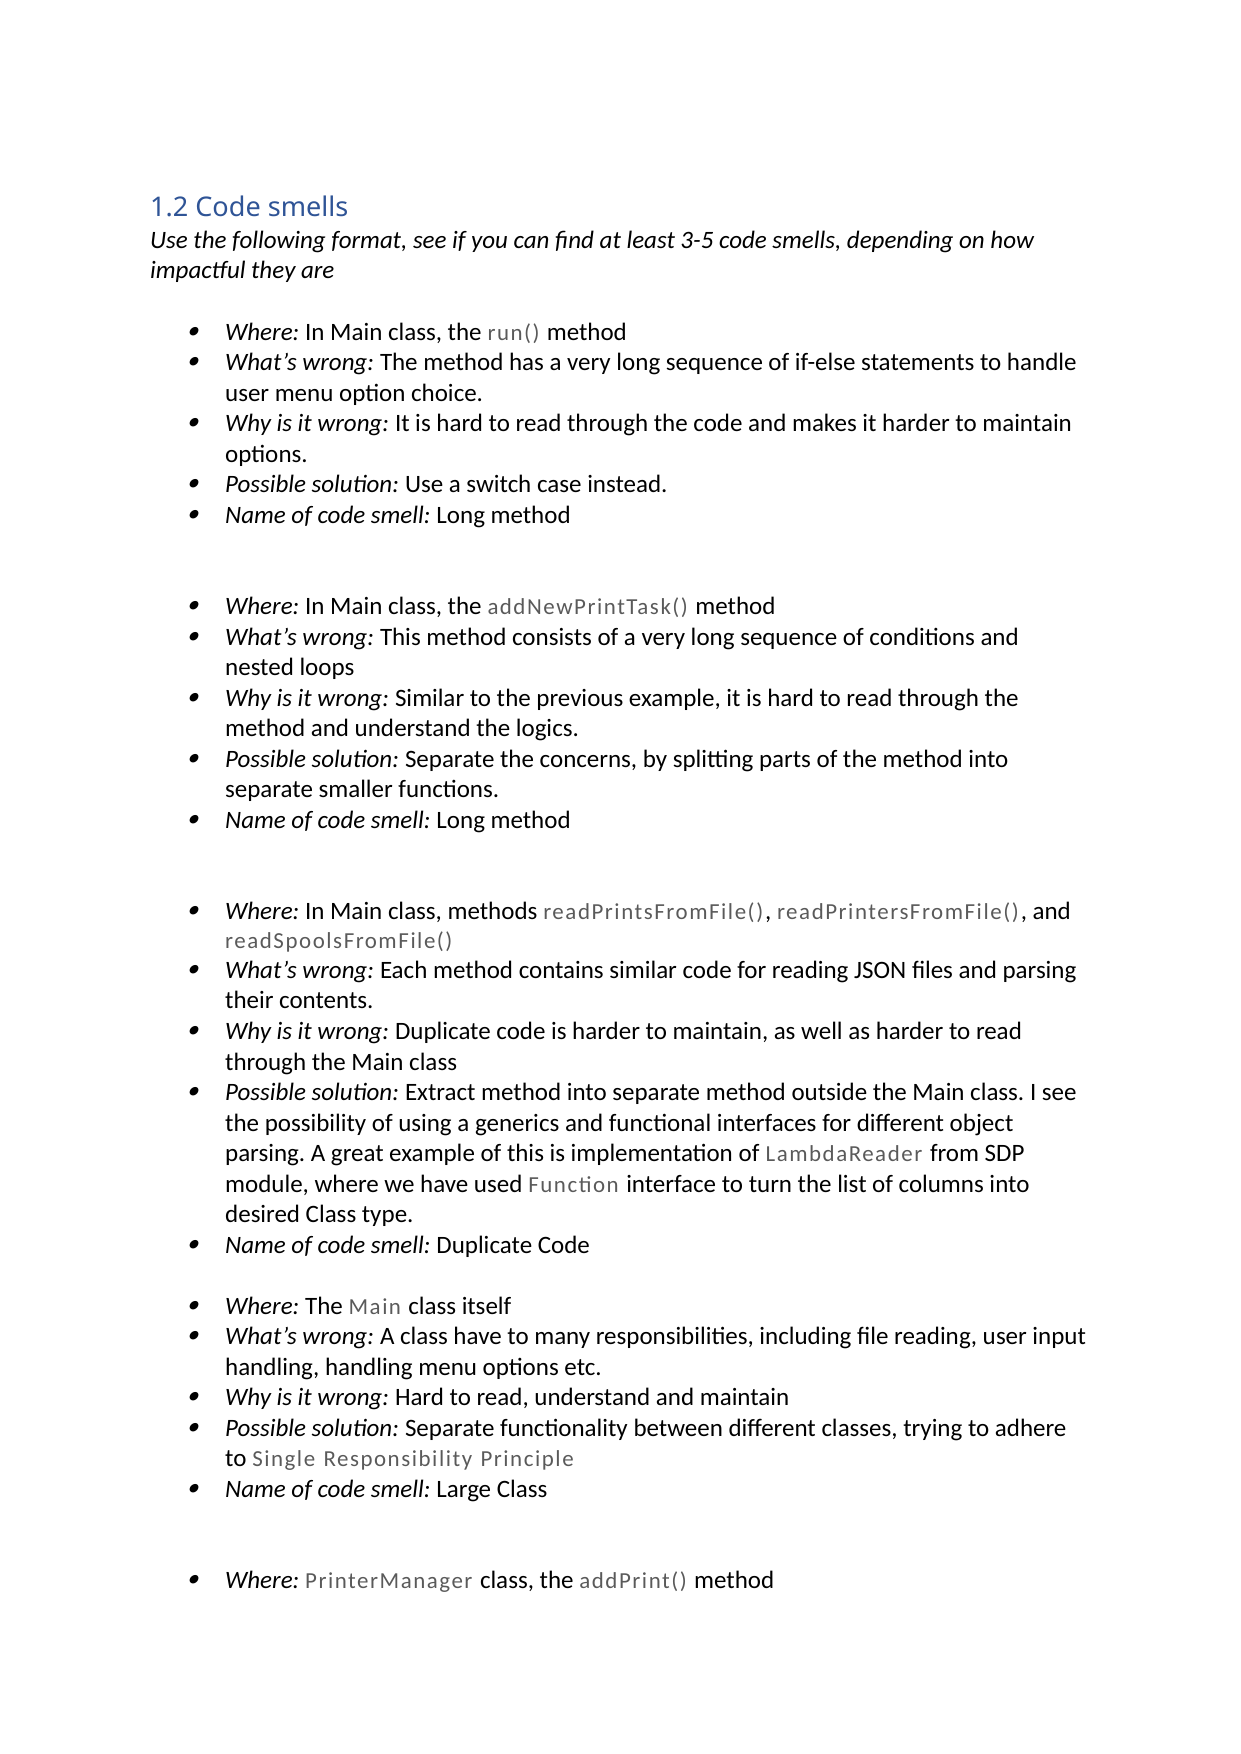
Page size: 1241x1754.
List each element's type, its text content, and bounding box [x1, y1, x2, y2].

list Why is it wrong: Duplicate code is harder to maintain, as well as harder to read through the Main class [187, 1015, 1090, 1076]
list Possible solution: Separate functionality between different classes, trying to adhere to Single Responsibility Principle [187, 1412, 1090, 1473]
list Where: In Main class, the addNewPrintTask() method [187, 590, 1090, 621]
subtitle 1.2 Code smells [150, 187, 1090, 224]
text Use the following format, see if you can find at least 3-5 code smells, depending on how impactful they are [150, 224, 1090, 285]
list Why is it wrong: Hard to read, understand and maintain [187, 1381, 1090, 1412]
list Where: In Main class, the run() method [187, 316, 1090, 346]
list Possible solution: Extract method into separate method outside the Main class. I see the possibility of using a generics and functional interfaces for different object parsing. A great example of this is implementation of LambdaReader from SDP module, where we have used Function interface to turn the list of columns into desired Class type. [187, 1076, 1090, 1229]
list Name of code smell: Long method [187, 499, 1090, 529]
list Name of code smell: Large Class [187, 1473, 1090, 1503]
list Possible solution: Separate the concerns, by splitting parts of the method into separate smaller functions. [187, 743, 1090, 804]
list Why is it wrong: It is hard to read through the code and makes it harder to maintain options. [187, 407, 1090, 468]
list What’s wrong: This method consists of a very long sequence of conditions and nested loops [187, 621, 1090, 682]
list Where: The Main class itself [187, 1290, 1090, 1320]
list Where: In Main class, methods readPrintsFromFile(), readPrintersFromFile(), and readSpoolsFromFile() [187, 896, 1090, 954]
list Possible solution: Use a switch case instead. [187, 468, 1090, 499]
list What’s wrong: The method has a very long sequence of if-else statements to handle user menu option choice. [187, 346, 1090, 407]
list Name of code smell: Long method [187, 804, 1090, 834]
list What’s wrong: Each method contains similar code for reading JSON files and parsing their contents. [187, 954, 1090, 1015]
list Where: PrinterManager class, the addPrint() method [187, 1564, 1090, 1595]
list What’s wrong: A class have to many responsibilities, including file reading, user input handling, handling menu options etc. [187, 1320, 1090, 1381]
list Name of code smell: Duplicate Code [187, 1229, 1090, 1259]
list Why is it wrong: Similar to the previous example, it is hard to read through the method and understand the logics. [187, 682, 1090, 743]
